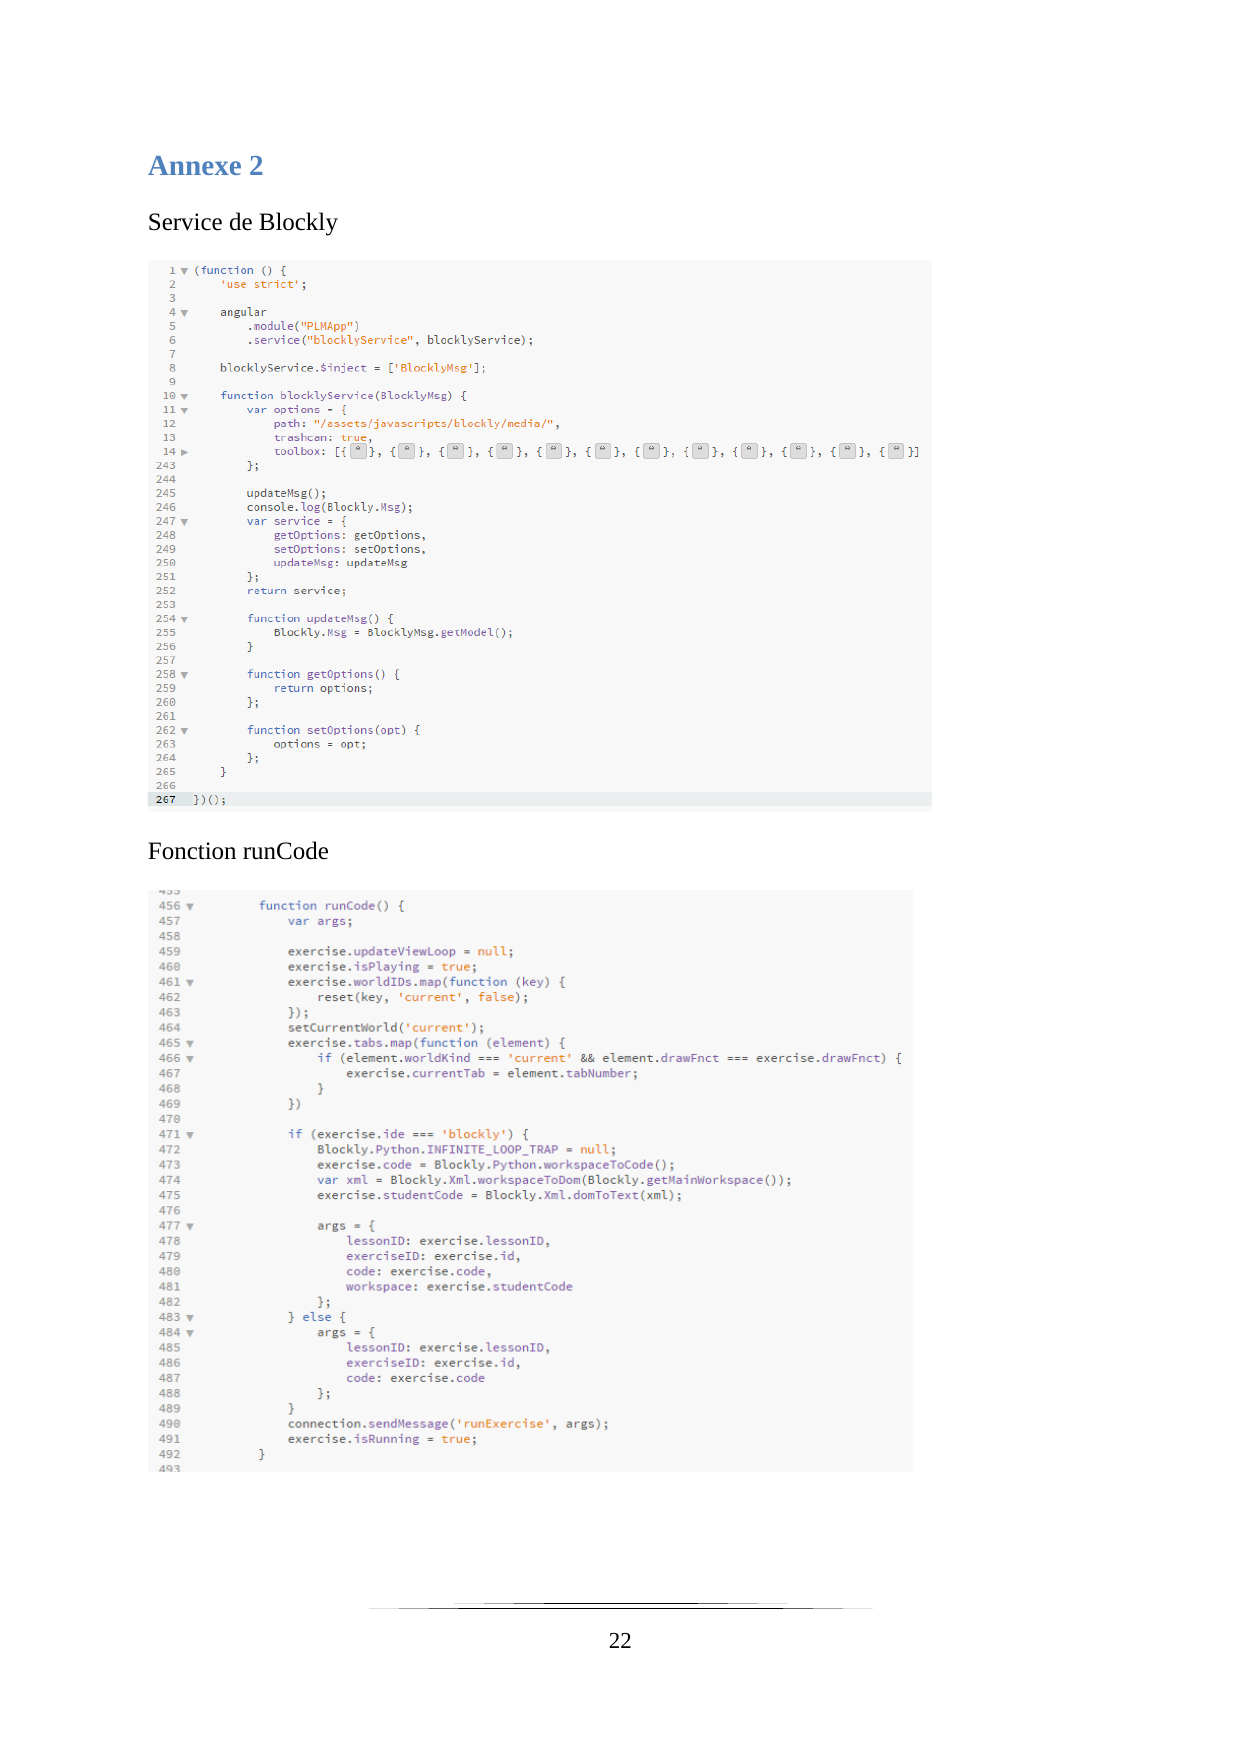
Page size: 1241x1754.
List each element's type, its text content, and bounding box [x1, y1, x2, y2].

text Fonction runCode [148, 836, 1093, 865]
picture [147, 260, 932, 812]
text Service de Blockly [148, 207, 1093, 236]
text Annexe 2 [148, 148, 1093, 181]
picture [147, 890, 913, 1472]
